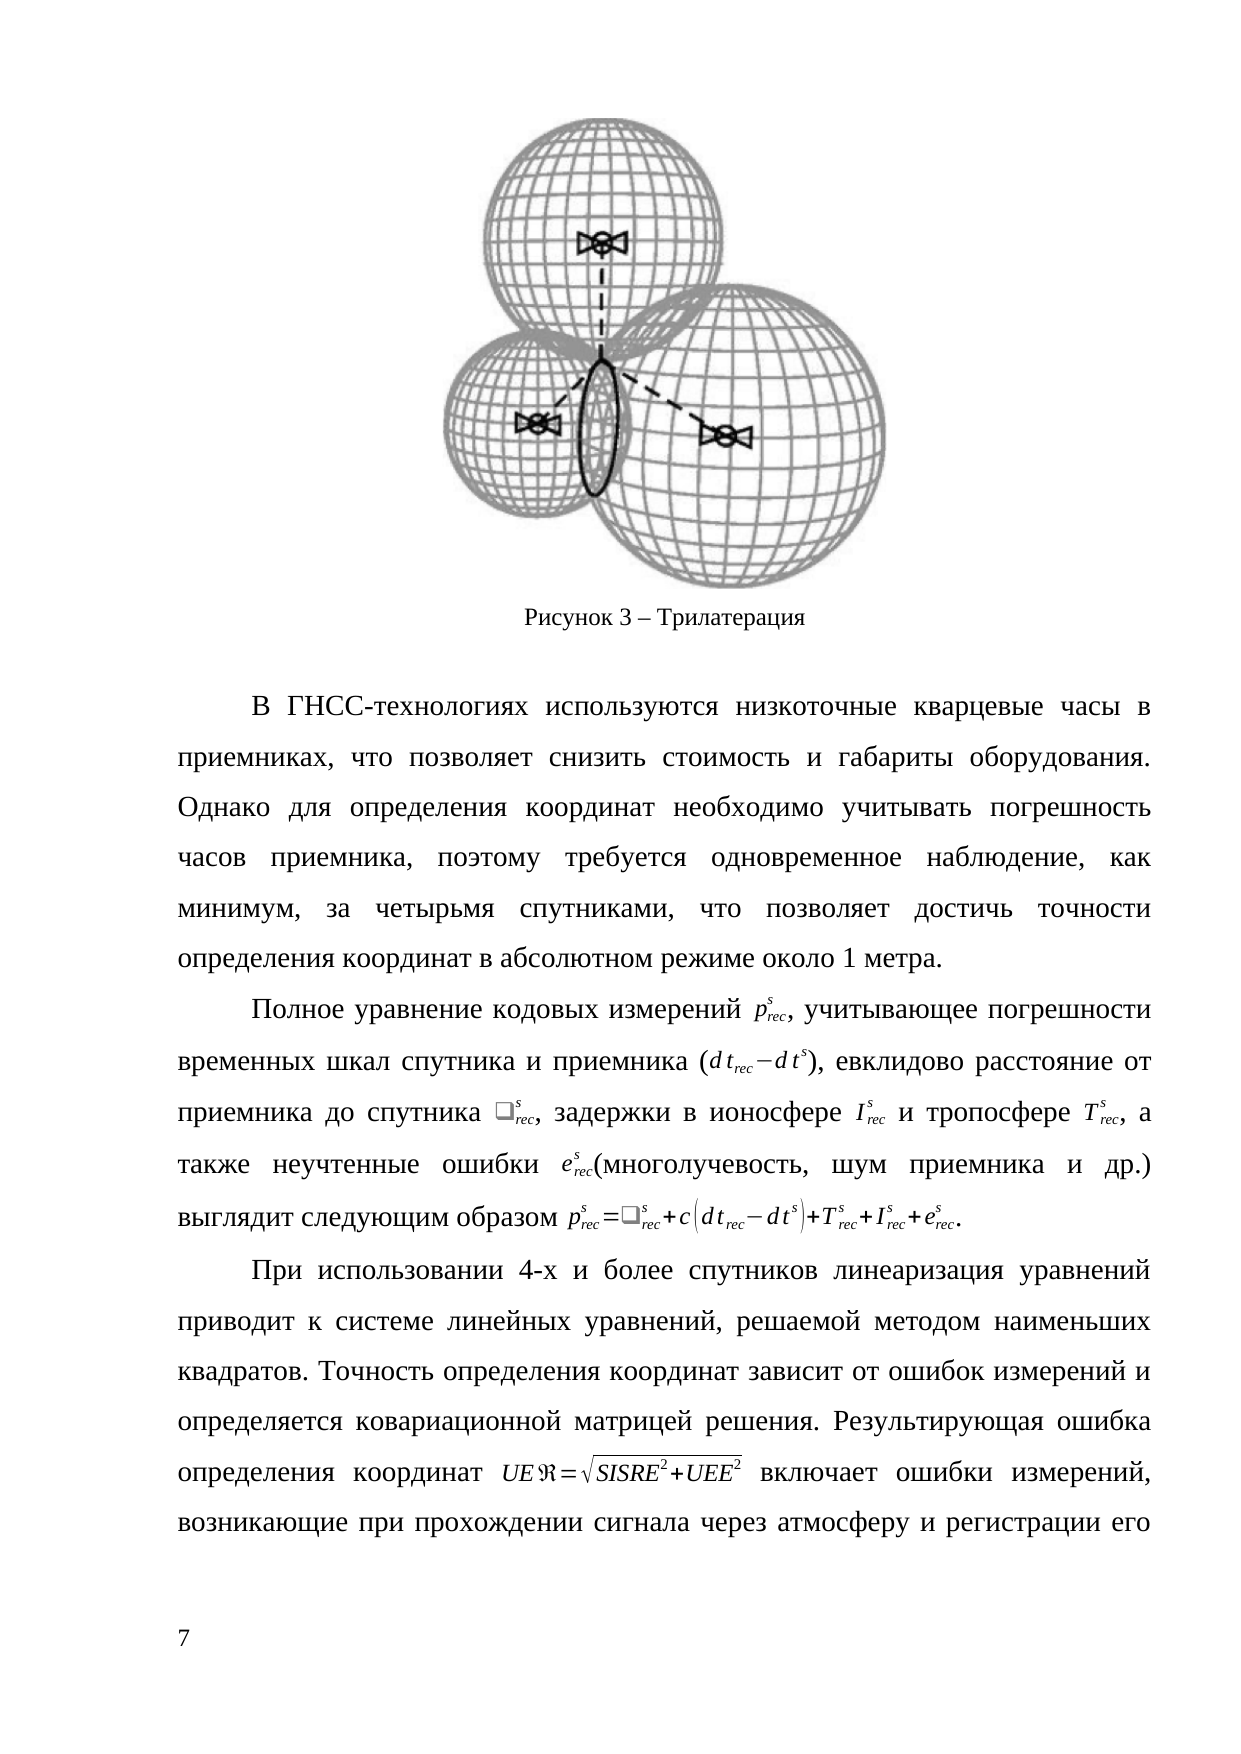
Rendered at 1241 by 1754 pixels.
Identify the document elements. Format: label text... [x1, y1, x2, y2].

text Полное уравнение кодовых измерений , учитывающее погрешности временных шкал спутника и приемника (), евклидово расстояние от приемника до спутника , задержки в ионосфере и тропосфере , а также неучтенные ошибки (многолучевость, шум приемника и др.) выглядит следующим образом . [177, 990, 1152, 1236]
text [177, 1252, 1152, 1538]
text Рисунок 3 – Трилатерация [177, 602, 1152, 631]
picture [442, 118, 887, 589]
text В ГНСС-технологиях используются низкоточные кварцевые часы в приемниках, что позволяет снизить стоимость и габариты оборудования. Однако для определения координат необходимо учитывать погрешность часов приемника, поэтому требуется одновременное наблюдение, как минимум, за четырьмя спутниками, что позволяет достичь точности определения координат в абсолютном режиме около 1 метра. [177, 688, 1152, 973]
